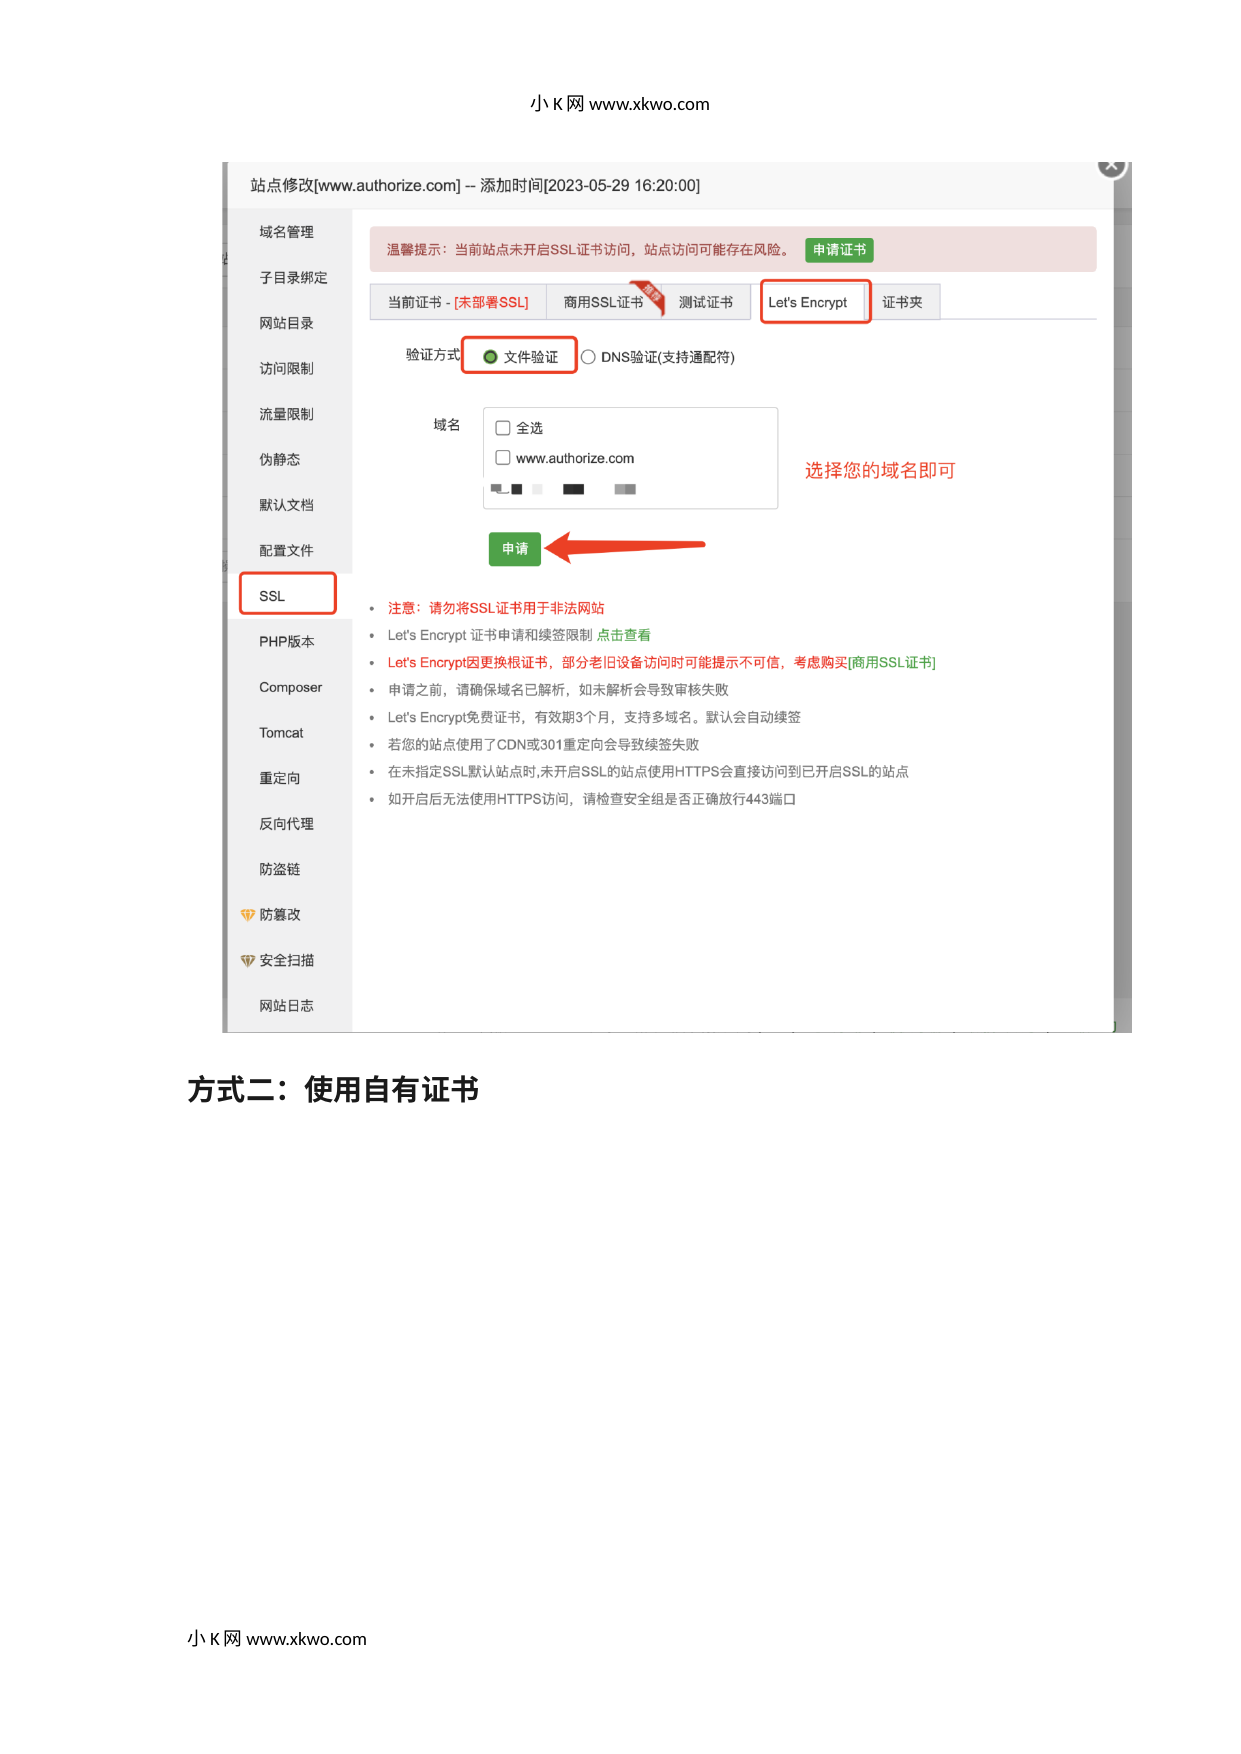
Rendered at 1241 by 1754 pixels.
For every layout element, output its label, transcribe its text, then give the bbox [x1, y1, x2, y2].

subtitle 方式二：使用自有证书 [187, 1055, 1053, 1120]
picture [222, 162, 1132, 1033]
